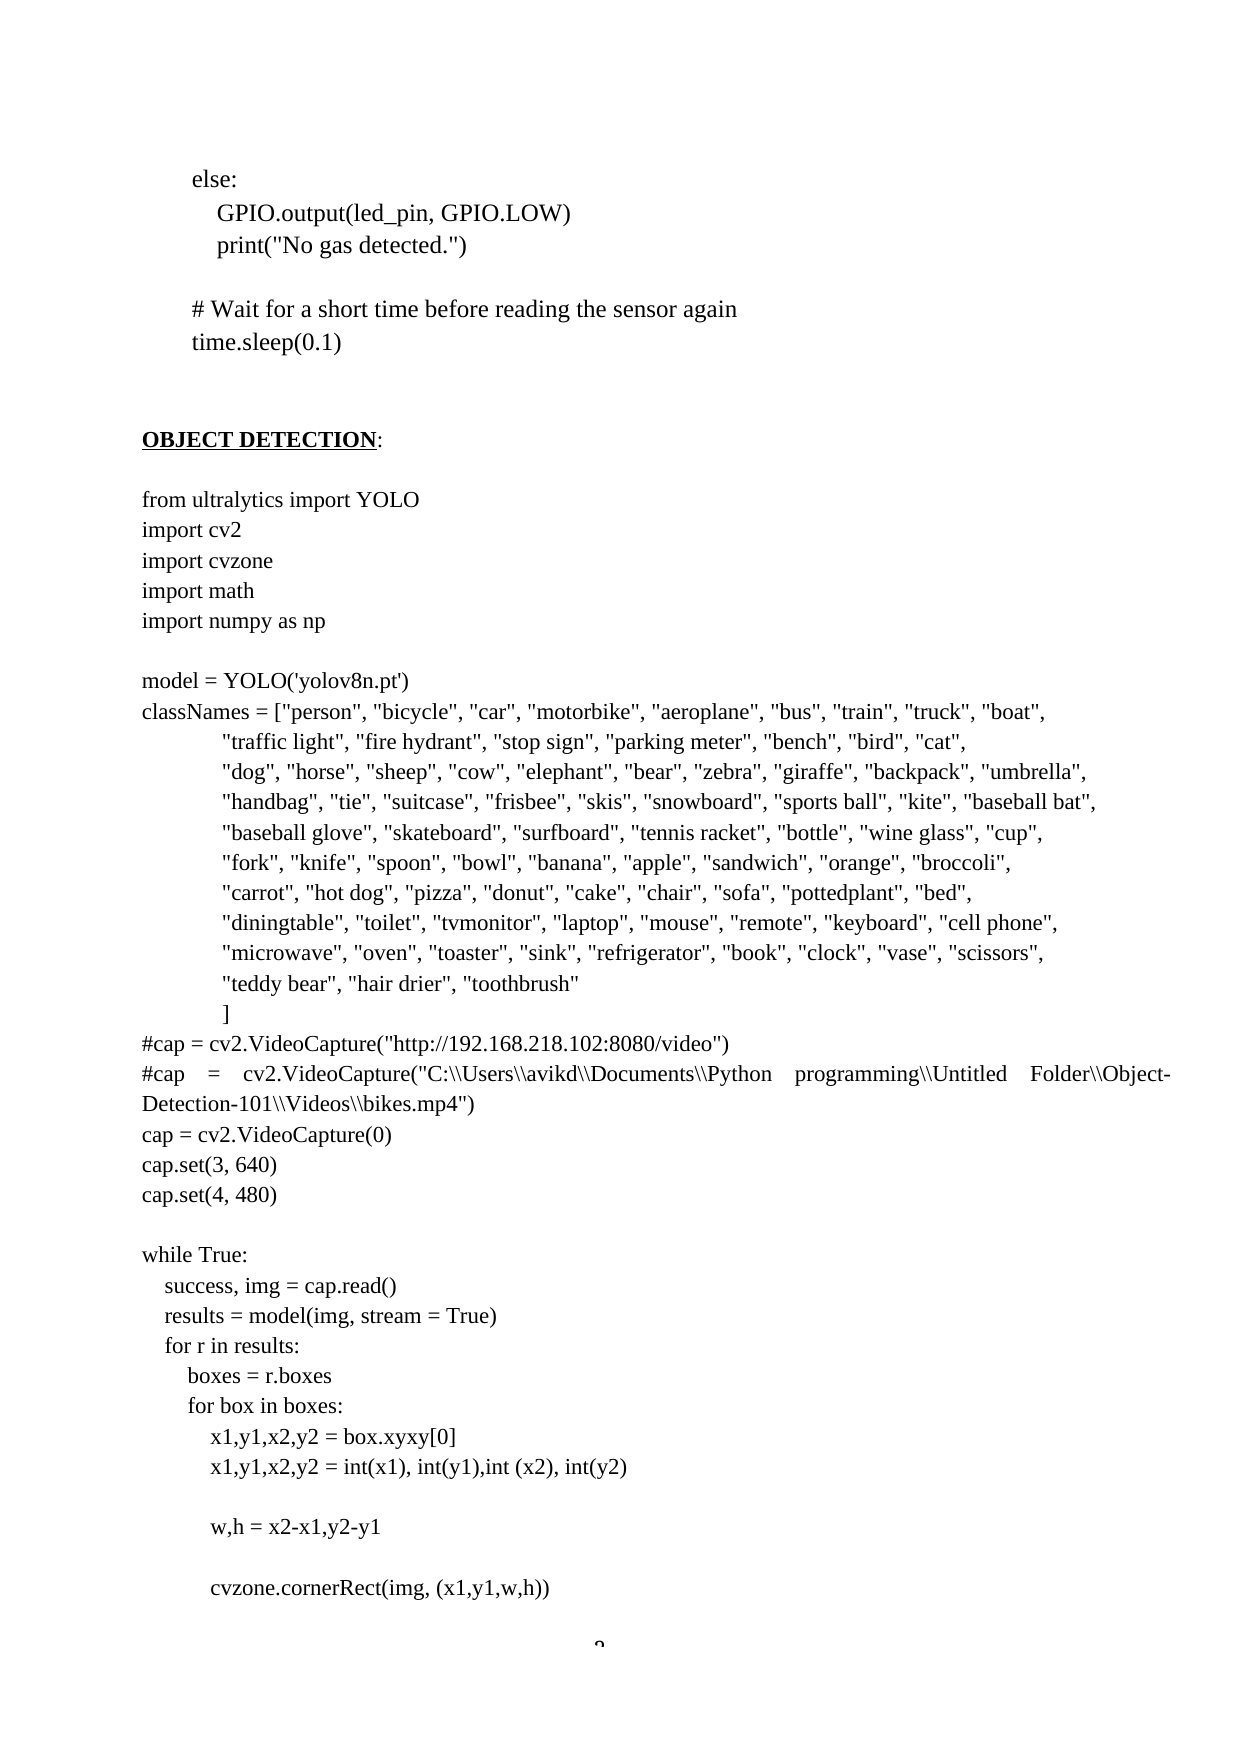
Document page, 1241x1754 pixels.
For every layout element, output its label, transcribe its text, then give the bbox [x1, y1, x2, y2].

text cap.set(4, 480) [142, 1181, 1172, 1207]
text import cvzone [142, 547, 1172, 573]
text x1,y1,x2,y2 = int(x1), int(y1),int (x2), int(y2) [142, 1453, 1172, 1479]
text "traffic light", "fire hydrant", "stop sign", "parking meter", "bench", "bird", "cat", [142, 728, 1172, 754]
text success, img = cap.read() [142, 1272, 1172, 1298]
text cvzone.cornerRect(img, (x1,y1,w,h)) [142, 1574, 1172, 1600]
text for box in boxes: [142, 1393, 1172, 1419]
text time.sleep(0.1) [142, 327, 1172, 356]
text "handbag", "tie", "suitcase", "frisbee", "skis", "snowboard", "sports ball", "kite", "baseball bat", [142, 788, 1172, 815]
text from ultralytics import YOLO [142, 486, 1172, 513]
text "microwave", "oven", "toaster", "sink", "refrigerator", "book", "clock", "vase", "scissors", [142, 939, 1172, 966]
text "dog", "horse", "sheep", "cow", "elephant", "bear", "zebra", "giraffe", "backpack", "umbrella", [142, 758, 1172, 784]
text import numpy as np [142, 607, 1172, 633]
text ] [142, 1000, 1172, 1026]
text import cv2 [142, 517, 1172, 543]
text "baseball glove", "skateboard", "surfboard", "tennis racket", "bottle", "wine glass", "cup", [142, 819, 1172, 845]
text # Wait for a short time before reading the sensor again [142, 294, 1172, 323]
text cap = cv2.VideoCapture(0) [142, 1121, 1172, 1147]
text x1,y1,x2,y2 = box.xyxy[0] [142, 1423, 1172, 1449]
text OBJECT DETECTION: [142, 426, 1172, 452]
text "teddy bear", "hair drier", "toothbrush" [142, 970, 1172, 996]
text import math [142, 577, 1172, 603]
text classNames = ["person", "bicycle", "car", "motorbike", "aeroplane", "bus", "train", "truck", "boat", [142, 698, 1172, 724]
text GPIO.output(led_pin, GPIO.LOW) [142, 198, 1172, 226]
text boxes = r.boxes [142, 1362, 1172, 1389]
text else: [142, 164, 1172, 193]
text for r in results: [142, 1332, 1172, 1358]
text print("No gas detected.") [142, 231, 1172, 259]
text "fork", "knife", "spoon", "bowl", "banana", "apple", "sandwich", "orange", "broccoli", [142, 849, 1172, 875]
text "diningtable", "toilet", "tvmonitor", "laptop", "mouse", "remote", "keyboard", "cell phone", [142, 909, 1172, 936]
text w,h = x2-x1,y2-y1 [142, 1513, 1172, 1540]
text cap.set(3, 640) [142, 1151, 1172, 1177]
text while True: [142, 1242, 1172, 1268]
text #cap = cv2.VideoCapture("C:\\Users\\avikd\\Documents\\Python programming\\Untitled Folder\\Object-Detection-101\\Videos\\bikes.mp4") [142, 1060, 1172, 1117]
text "carrot", "hot dog", "pizza", "donut", "cake", "chair", "sofa", "pottedplant", "bed", [142, 879, 1172, 905]
text #cap = cv2.VideoCapture("http://192.168.218.102:8080/video") [142, 1030, 1172, 1056]
text results = model(img, stream = True) [142, 1302, 1172, 1328]
text model = YOLO('yolov8n.pt') [142, 668, 1172, 694]
